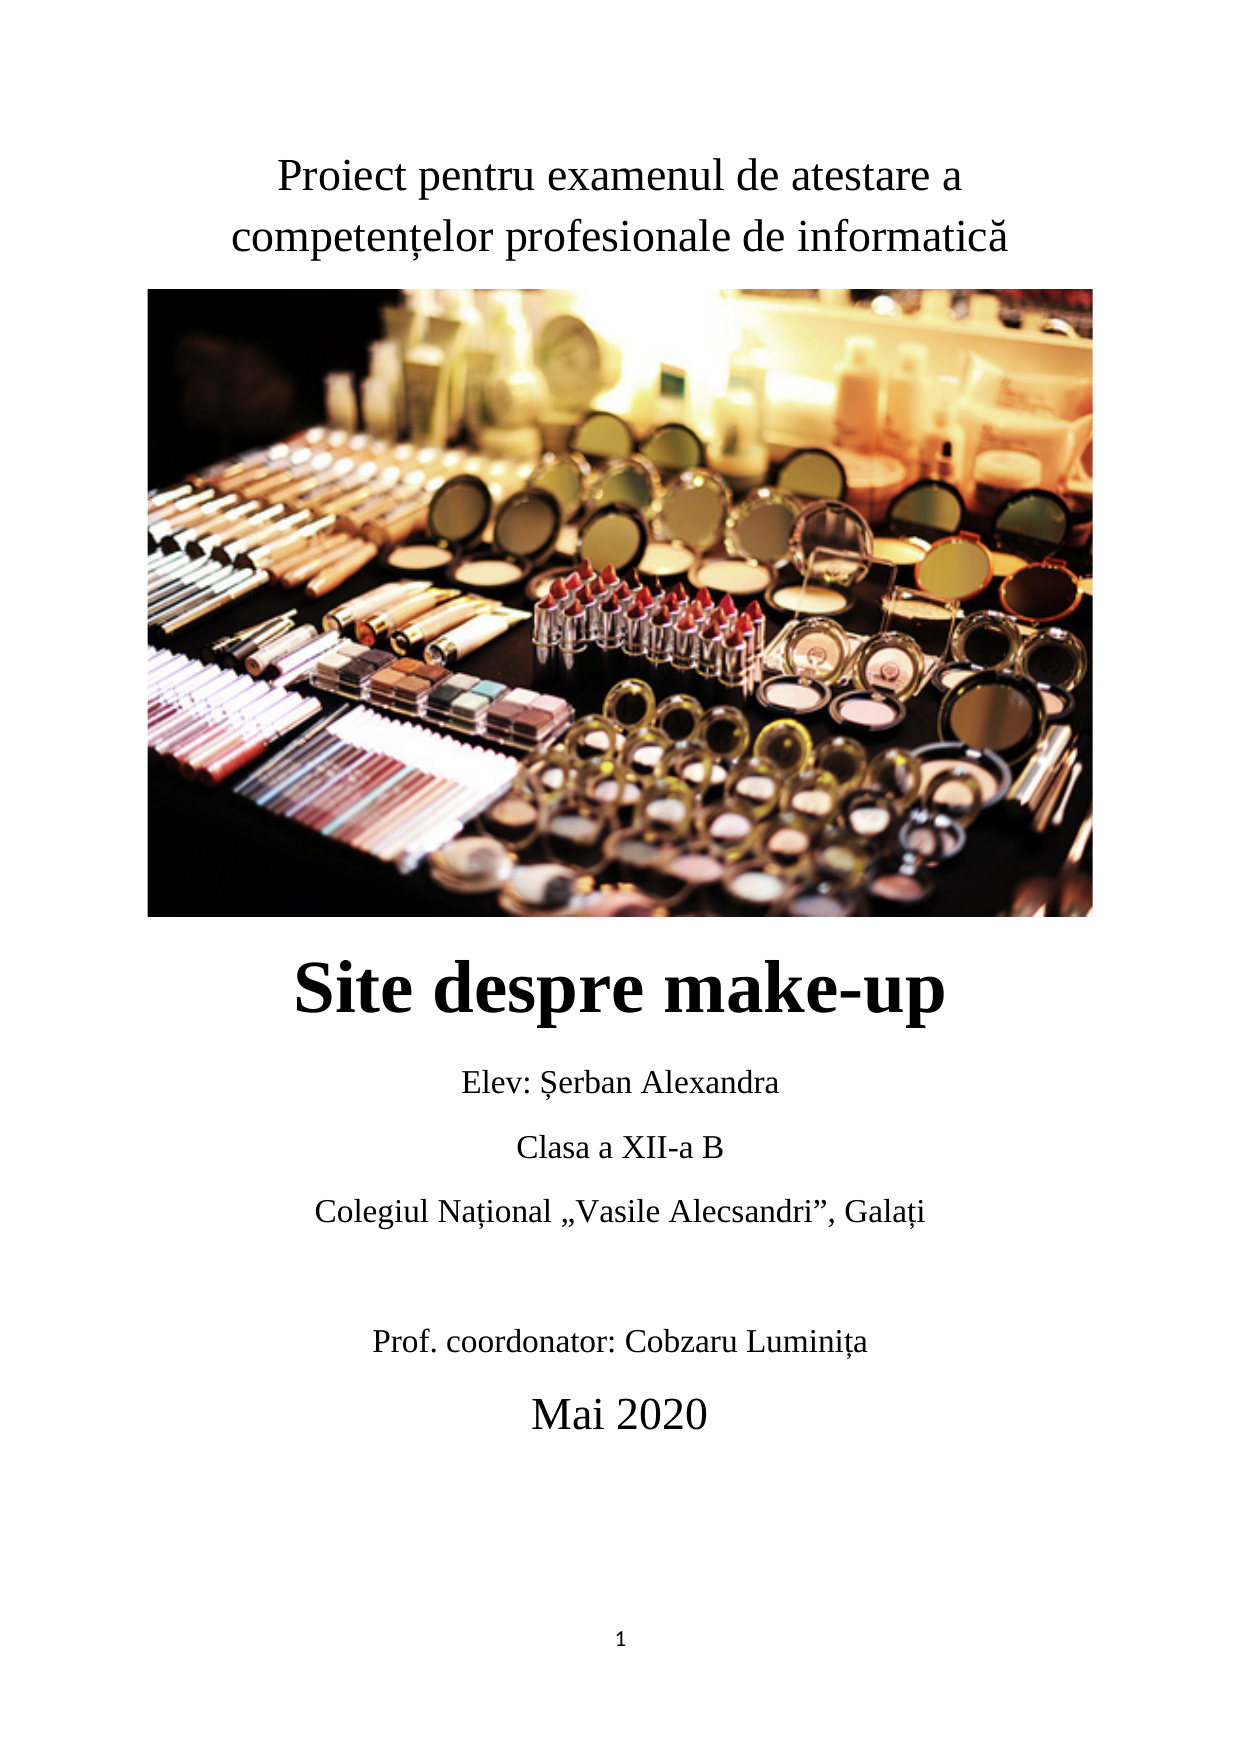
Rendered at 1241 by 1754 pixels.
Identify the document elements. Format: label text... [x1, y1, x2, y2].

text Elev: Șerban Alexandra [148, 1062, 1093, 1100]
text Clasa a XII-a B [148, 1127, 1093, 1165]
text Proiect pentru examenul de atestare a competențelor profesionale de informatică [148, 148, 1093, 261]
text Prof. coordonator: Cobzaru Luminița [148, 1322, 1093, 1360]
text Mai 2020 [148, 1386, 1093, 1439]
text Site despre make-up [148, 942, 1093, 1028]
picture [147, 289, 1093, 917]
text Colegiul Național „Vasile Alecsandri”, Galați [148, 1192, 1093, 1230]
